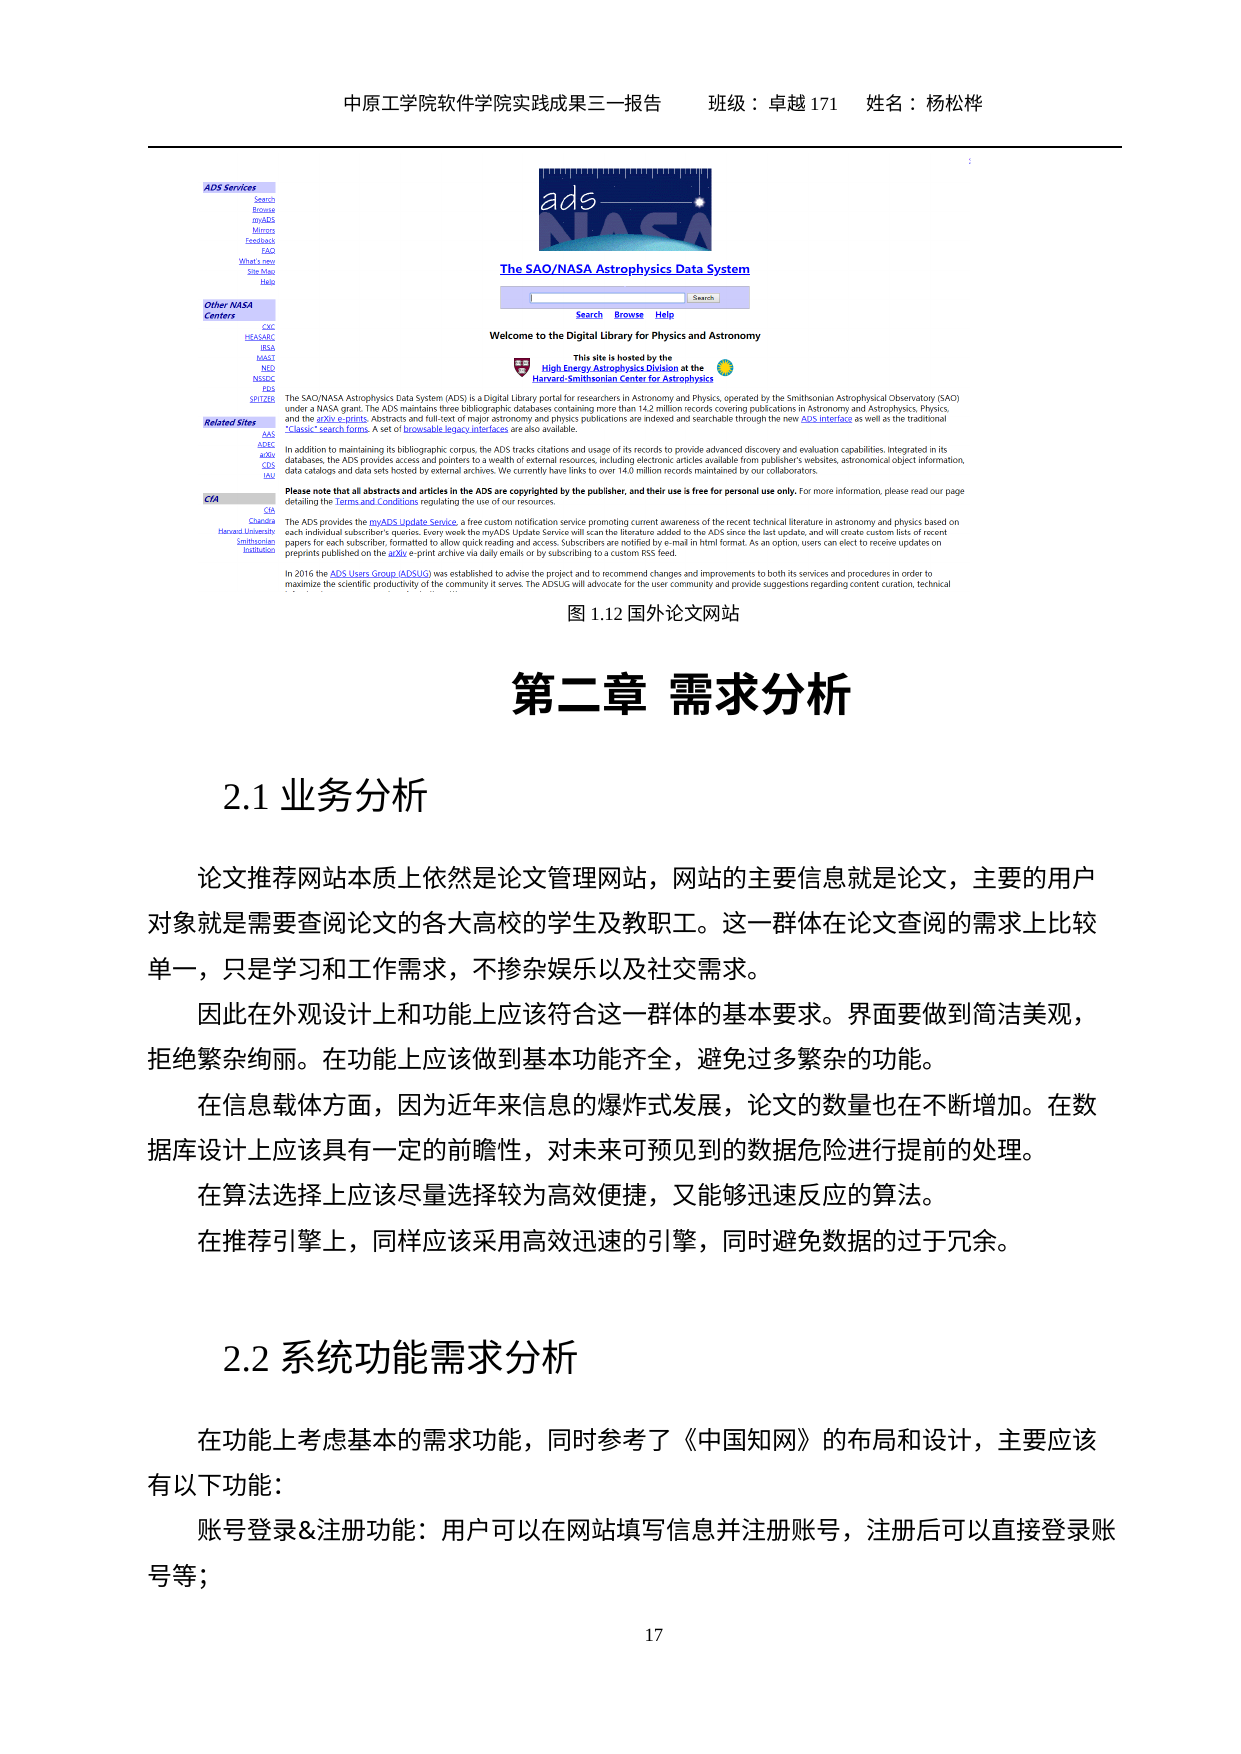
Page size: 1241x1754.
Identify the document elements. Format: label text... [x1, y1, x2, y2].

title 第二章 需求分析 [148, 658, 1122, 724]
text 在功能上考虑基本的需求功能，同时参考了《中国知网》的布局和设计，主要应该有以下功能： [148, 1420, 1122, 1502]
text 因此在外观设计上和功能上应该符合这一群体的基本要求。界面要做到简洁美观，拒绝繁杂绚丽。在功能上应该做到基本功能齐全，避免过多繁杂的功能。 [148, 994, 1122, 1076]
text 论文推荐网站本质上依然是论文管理网站，网站的主要信息就是论文，主要的用户对象就是需要查阅论文的各大高校的学生及教职工。这一群体在论文查阅的需求上比较单一，只是学习和工作需求，不掺杂娱乐以及社交需求。 [148, 859, 1122, 986]
text 账号登录&注册功能：用户可以在网站填写信息并注册账号，注册后可以直接登录账号等； [148, 1511, 1122, 1592]
text 在算法选择上应该尽量选择较为高效便捷，又能够迅速反应的算法。 [148, 1176, 1122, 1212]
text 图 1.12 国外论文网站 [148, 599, 1122, 626]
subtitle 2.2 系统功能需求分析 [148, 1327, 1122, 1382]
text 在推荐引擎上，同样应该采用高效迅速的引擎，同时避免数据的过于冗余。 [148, 1221, 1122, 1257]
text 在信息载体方面，因为近年来信息的爆炸式发展，论文的数量也在不断增加。在数据库设计上应该具有一定的前瞻性，对未来可预见到的数据危险进行提前的处理。 [148, 1085, 1122, 1167]
picture [197, 153, 971, 592]
subtitle 2.1 业务分析 [148, 766, 1122, 820]
